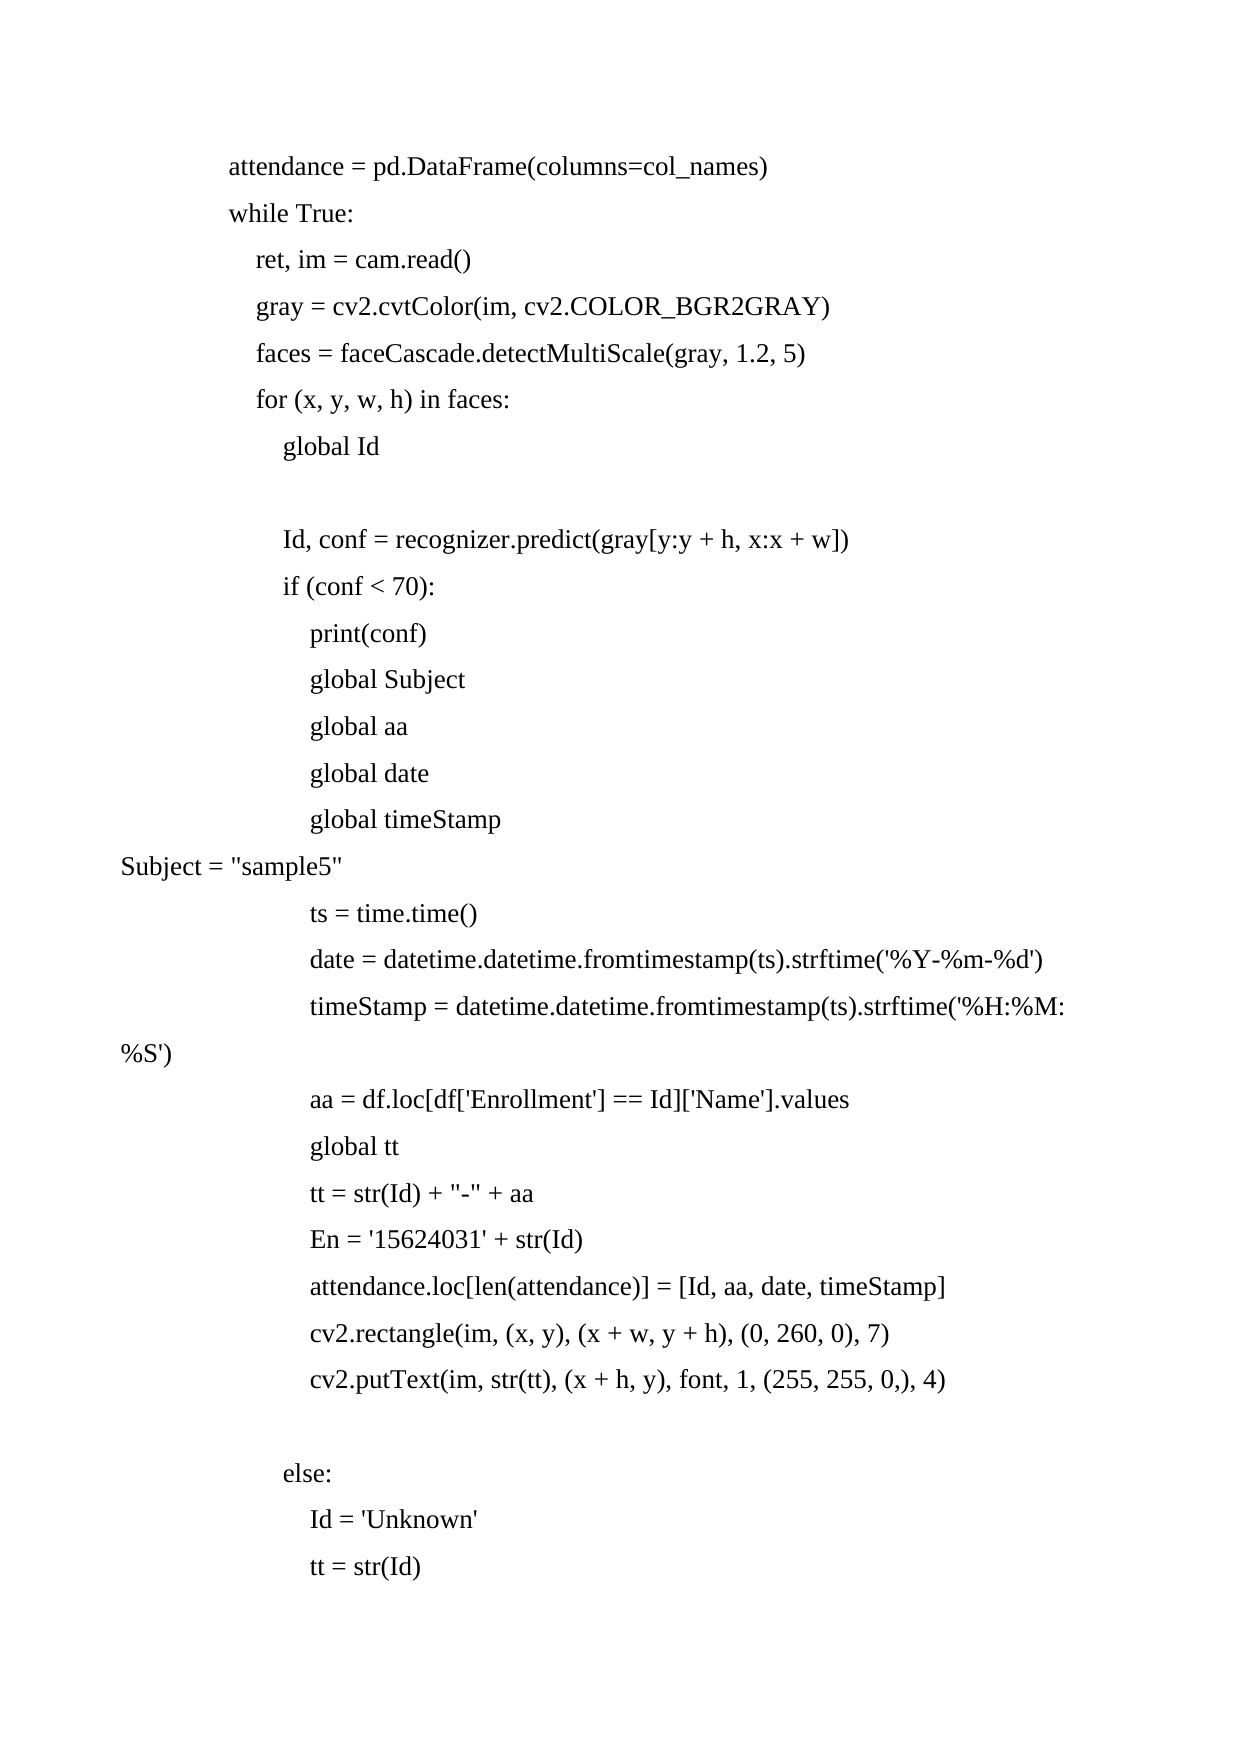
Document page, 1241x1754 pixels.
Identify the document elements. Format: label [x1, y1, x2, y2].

text [120, 150, 1090, 1581]
